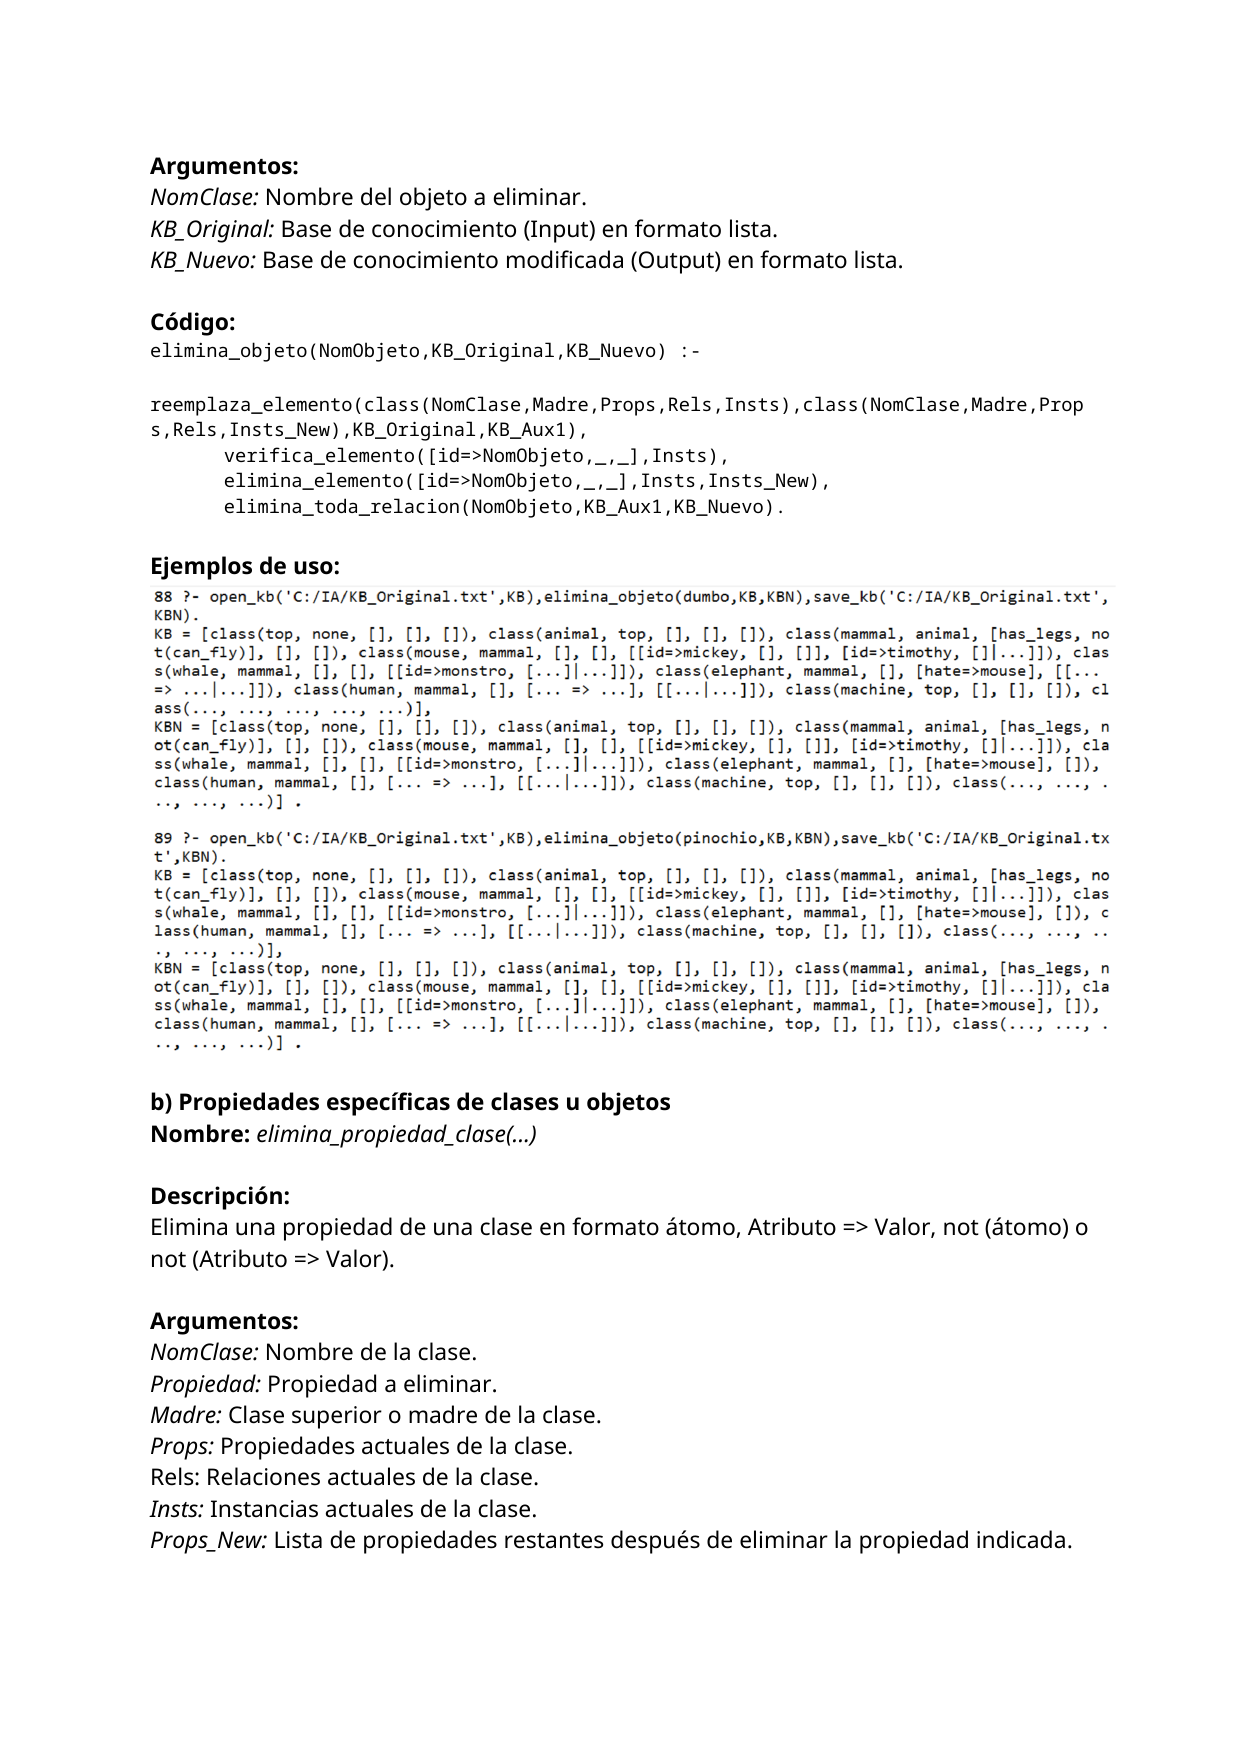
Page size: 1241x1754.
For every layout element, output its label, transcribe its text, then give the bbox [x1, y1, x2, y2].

text Nombre: elimina_propiedad_clase(...) [150, 1117, 1090, 1149]
picture [150, 585, 1116, 1056]
text elimina_objeto(NomObjeto,KB_Original,KB_Nuevo) :- [150, 337, 1090, 363]
text elimina_elemento([id=>NomObjeto,_,_],Insts,Insts_New), [150, 468, 1090, 493]
text Elimina una propiedad de una clase en formato átomo, Atributo => Valor, not (átomo) o not (Atributo => Valor). [150, 1211, 1090, 1274]
text verifica_elemento([id=>NomObjeto,_,_],Insts), [150, 442, 1090, 468]
text elimina_toda_relacion(NomObjeto,KB_Aux1,KB_Nuevo). [150, 493, 1090, 519]
text Insts: Instancias actuales de la clase. [150, 1492, 1090, 1524]
text Descripción: [150, 1180, 1090, 1211]
text reemplaza_elemento(class(NomClase,Madre,Props,Rels,Insts),class(NomClase,Madre,Props,Rels,Insts_New),KB_Original,KB_Aux1), [150, 363, 1090, 442]
text Argumentos: [150, 150, 1090, 181]
text Rels: Relaciones actuales de la clase. [150, 1461, 1090, 1492]
text Ejemplos de uso: [150, 550, 1090, 581]
text Props_New: Lista de propiedades restantes después de eliminar la propiedad indicada. [150, 1524, 1090, 1555]
text NomClase: Nombre de la clase. [150, 1336, 1090, 1367]
text Argumentos: [150, 1305, 1090, 1336]
text NomClase: Nombre del objeto a eliminar. [150, 181, 1090, 212]
text KB_Nuevo: Base de conocimiento modificada (Output) en formato lista. [150, 244, 1090, 275]
text KB_Original: Base de conocimiento (Input) en formato lista. [150, 212, 1090, 244]
text Código: [150, 306, 1090, 337]
text b) Propiedades específicas de clases u objetos [150, 1086, 1090, 1117]
text Madre: Clase superior o madre de la clase. [150, 1399, 1090, 1430]
text Propiedad: Propiedad a eliminar. [150, 1367, 1090, 1399]
text Props: Propiedades actuales de la clase. [150, 1430, 1090, 1461]
